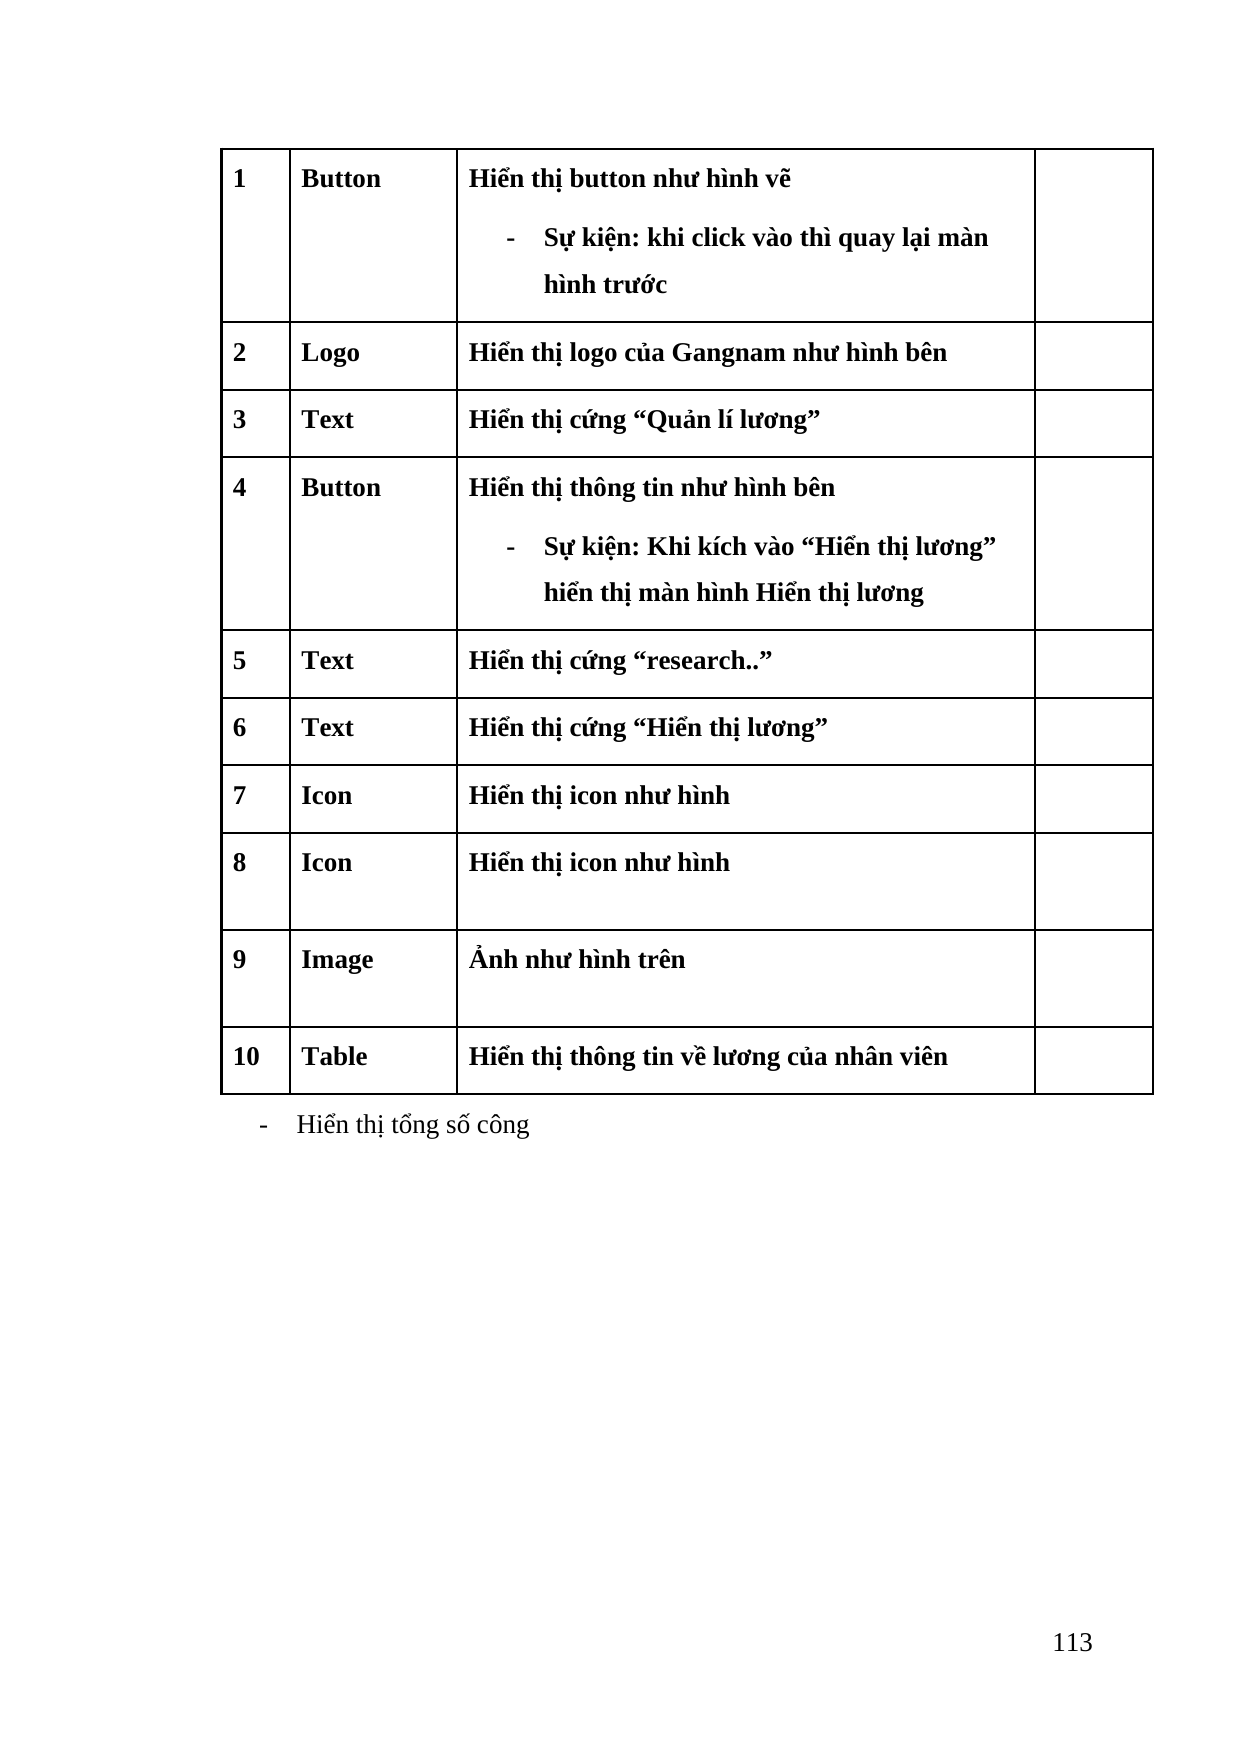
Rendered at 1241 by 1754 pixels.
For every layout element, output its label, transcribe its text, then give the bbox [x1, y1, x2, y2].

table_cell Hiển thị cứng “Quản lí lương” [458, 391, 1034, 456]
table_cell Hiển thị button như hình vẽ Sự kiện: khi click vào thì quay lại màn hình trước [458, 150, 1034, 321]
table_cell Hiển thị logo của Gangnam như hình bên [458, 323, 1034, 388]
table_cell [1036, 150, 1152, 321]
table_cell 5 [223, 631, 289, 697]
table_cell Table [291, 1028, 456, 1093]
table_cell Hiển thị cứng “research..” [458, 631, 1034, 697]
table_cell [1036, 458, 1152, 629]
table_cell [1036, 766, 1152, 832]
table_cell [1036, 834, 1152, 929]
table_cell [1036, 323, 1152, 388]
table_cell Icon [291, 834, 456, 929]
table_cell 3 [223, 391, 289, 456]
table_cell 1 [223, 150, 289, 321]
table_cell Hiển thị thông tin như hình bên Sự kiện: Khi kích vào “Hiển thị lương” hiển thị màn hình Hiển thị lương [458, 458, 1034, 629]
table_cell 4 [223, 458, 289, 629]
table_cell Text [291, 631, 456, 697]
table_cell Ảnh như hình trên [458, 931, 1034, 1026]
table_cell 7 [223, 766, 289, 832]
table_cell [1036, 1028, 1152, 1093]
table_cell 10 [223, 1028, 289, 1093]
table_cell 6 [223, 699, 289, 764]
table_cell Image [291, 931, 456, 1026]
table_cell 8 [223, 834, 289, 929]
table_cell Hiển thị thông tin về lương của nhân viên [458, 1028, 1034, 1093]
table_cell [1036, 391, 1152, 456]
table_cell 2 [223, 323, 289, 388]
table_cell [1036, 699, 1152, 764]
table_cell Text [291, 699, 456, 764]
table_cell Button [291, 150, 456, 321]
table_cell Text [291, 391, 456, 456]
table_cell [1036, 631, 1152, 697]
table_cell Hiển thị cứng “Hiển thị lương” [458, 699, 1034, 764]
list Hiển thị tổng số công [259, 1108, 1092, 1139]
table_cell Hiển thị icon như hình [458, 766, 1034, 832]
table_cell Button [291, 458, 456, 629]
table_cell Icon [291, 766, 456, 832]
table_cell Hiển thị icon như hình [458, 834, 1034, 929]
table_cell 9 [223, 931, 289, 1026]
table_cell Logo [291, 323, 456, 388]
table_cell [1036, 931, 1152, 1026]
